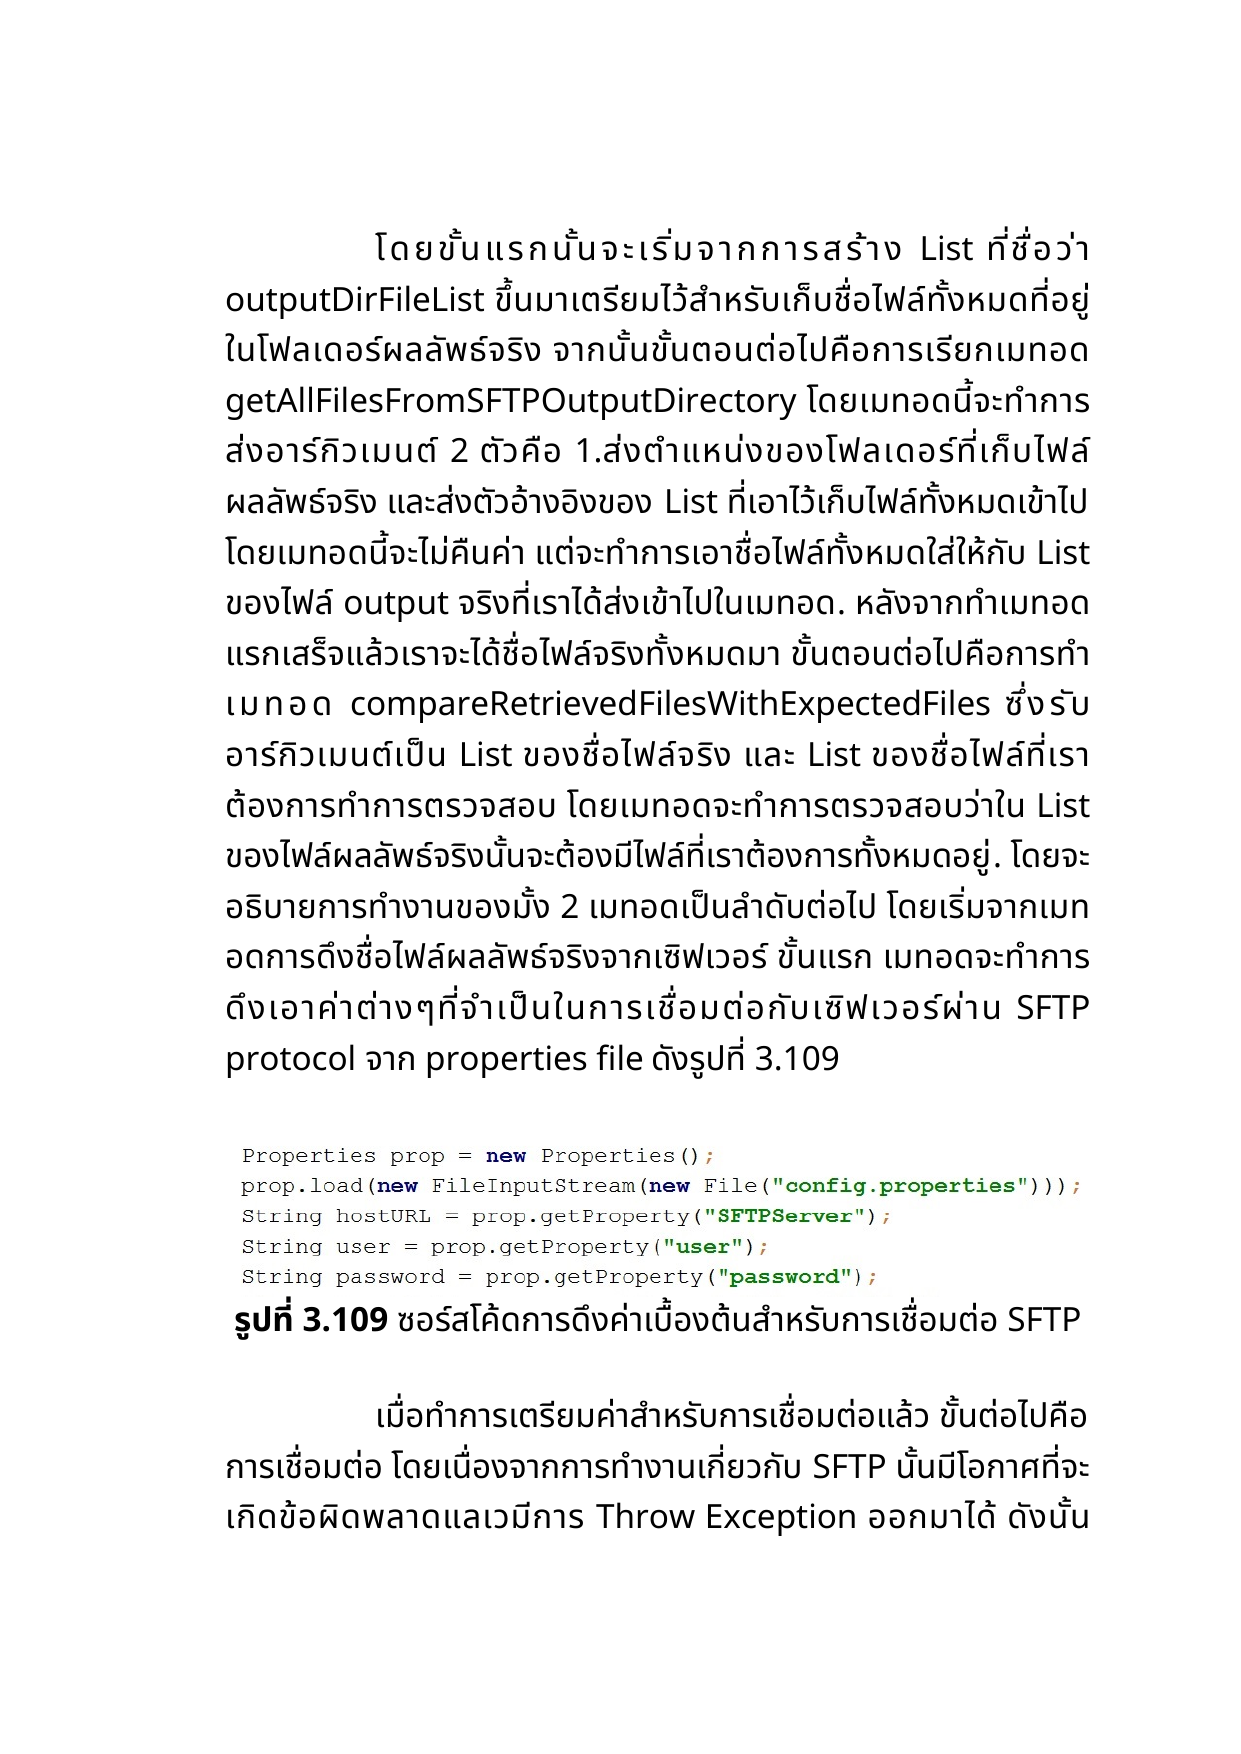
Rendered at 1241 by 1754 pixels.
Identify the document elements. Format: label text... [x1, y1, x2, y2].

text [225, 1392, 1090, 1544]
text โดยขั้นแรกนั้นจะเริ่มจากการสร้าง List ที่ชื่อว่า outputDirFileList ขึ้นมาเตรียมไว้สำหรับเก็บชื่อไฟล์ทั้งหมดที่อยู่ในโฟลเดอร์ผลลัพธ์จริง จากนั้นขั้นตอนต่อไปคือการเรียกเมทอด getAllFilesFromSFTPOutputDirectory โดยเมทอดนี้จะทำการส่งอาร์กิวเมนต์ 2 ตัวคือ 1.ส่งตำแหน่งของโฟลเดอร์ที่เก็บไฟล์ผลลัพธ์จริง และส่งตัวอ้างอิงของ List ที่เอาไว้เก็บไฟล์ทั้งหมดเข้าไป โดยเมทอดนี้จะไม่คืนค่า แต่จะทำการเอาชื่อไฟล์ทั้งหมดใส่ให้กับ List ของไฟล์ output จริงที่เราได้ส่งเข้าไปในเมทอด. หลังจากทำเมทอดแรกเสร็จแล้วเราจะได้ชื่อไฟล์จริงทั้งหมดมา ขั้นตอนต่อไปคือการทำเมทอด compareRetrievedFilesWithExpectedFiles ซึ่งรับอาร์กิวเมนต์เป็น List ของชื่อไฟล์จริง และ List ของชื่อไฟล์ที่เราต้องการทำการตรวจสอบ โดยเมทอดจะทำการตรวจสอบว่าใน List ของไฟล์ผลลัพธ์จริงนั้นจะต้องมีไฟล์ที่เราต้องการทั้งหมดอยู่. โดยจะอธิบายการทำงานของมั้ง 2 เมทอดเป็นลำดับต่อไป โดยเริ่มจากเมทอดการดึงชื่อไฟล์ผลลัพธ์จริงจากเซิฟเวอร์ ขั้นแรก เมทอดจะทำการดึงเอาค่าต่างๆที่จำเป็นในการเชื่อมต่อกับเซิฟเวอร์ผ่าน SFTP protocol จาก properties fileดังรูปที่ 3.109 [225, 225, 1090, 1085]
picture [225, 1130, 1091, 1297]
text รูปที่ 3.109 ซอร์สโค้ดการดึงค่าเบื้องต้นสำหรับการเชื่อมต่อ SFTP [225, 1297, 1090, 1347]
